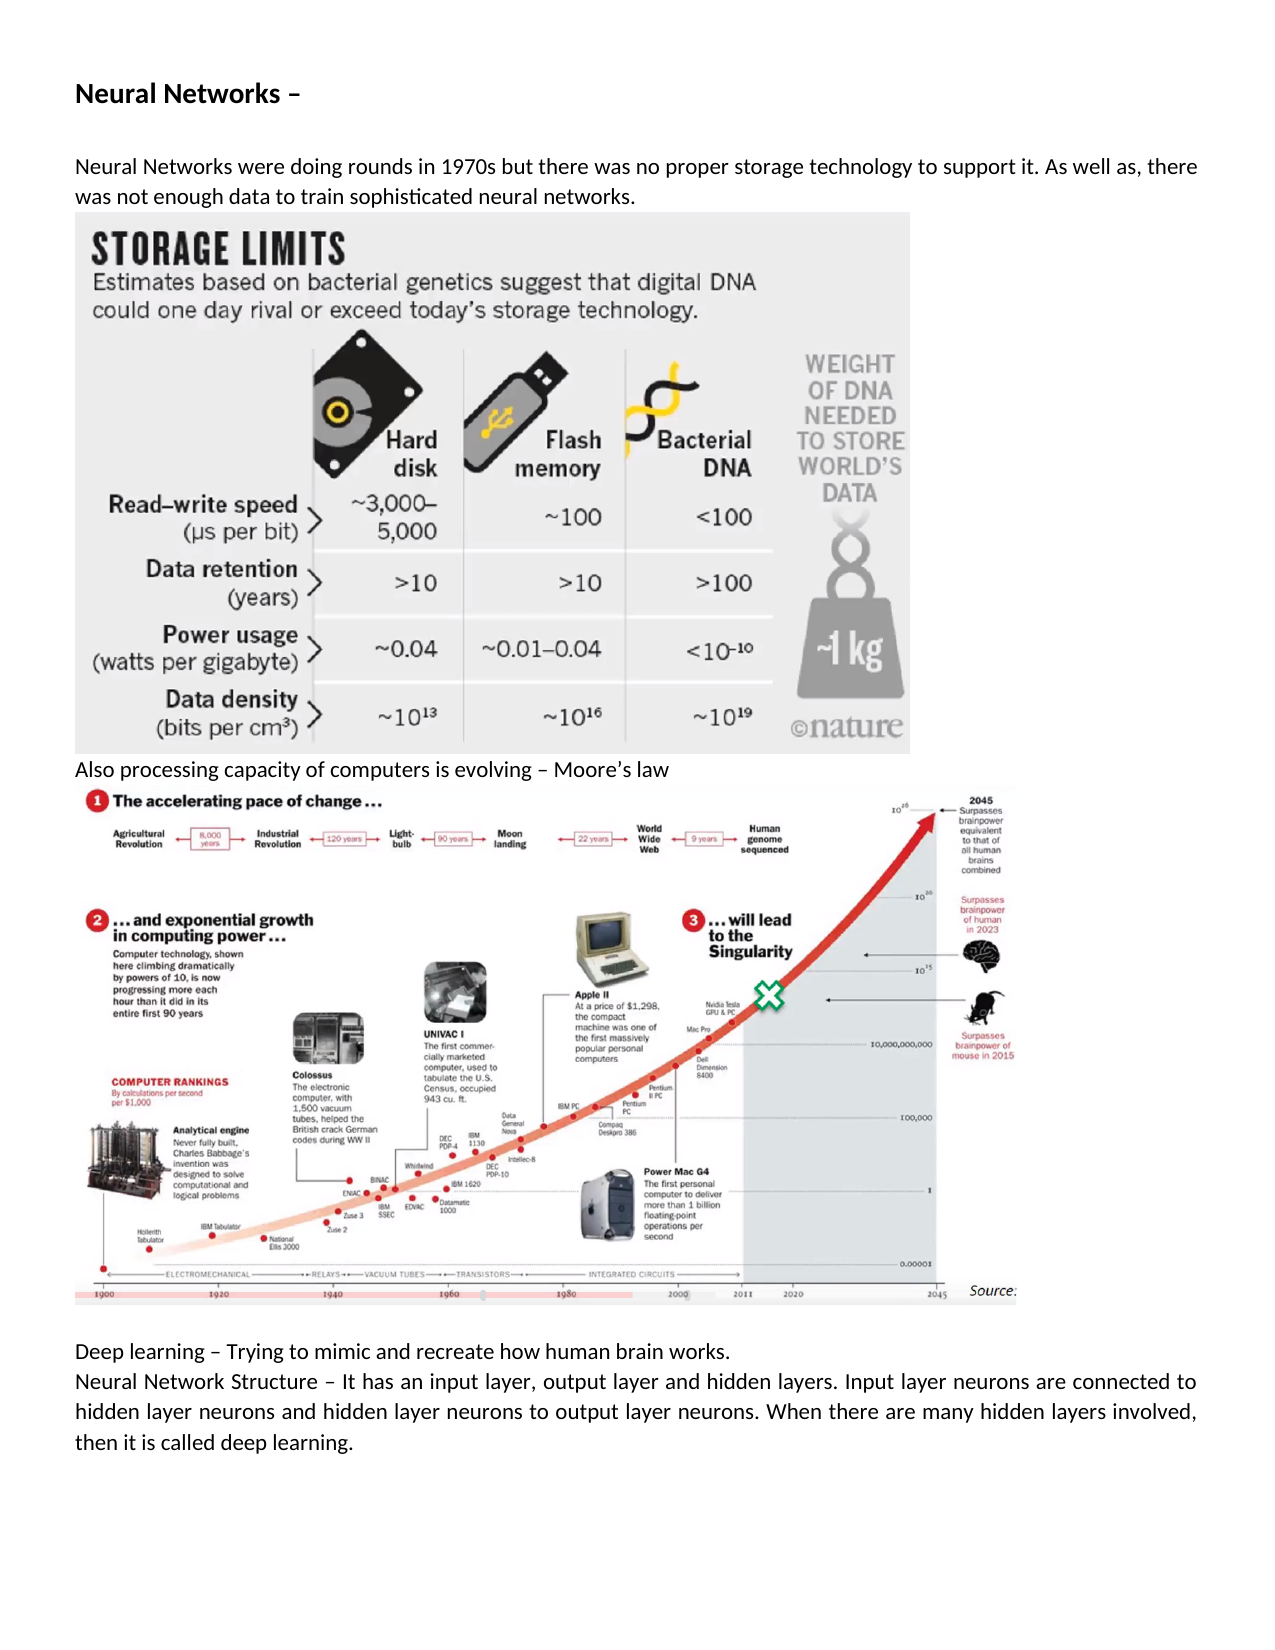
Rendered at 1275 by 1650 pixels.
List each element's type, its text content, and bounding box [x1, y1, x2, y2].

picture [75, 212, 911, 754]
text Neural Networks were doing rounds in 1970s but there was no proper storage technology to support it. As well as, there was not enough data to train sophisticated neural networks. [75, 152, 1200, 210]
text Deep learning – Trying to mimic and recreate how human brain works. [75, 1337, 1200, 1365]
text Neural Network Structure – It has an input layer, output layer and hidden layers. Input layer neurons are connected to hidden layer neurons and hidden layer neurons to output layer neurons. When there are many hidden layers involved, then it is called deep learning. [75, 1367, 1200, 1456]
picture [75, 785, 1017, 1305]
text Neural Networks – [75, 75, 1200, 111]
text Also processing capacity of computers is evolving – Moore’s law [75, 756, 1200, 784]
